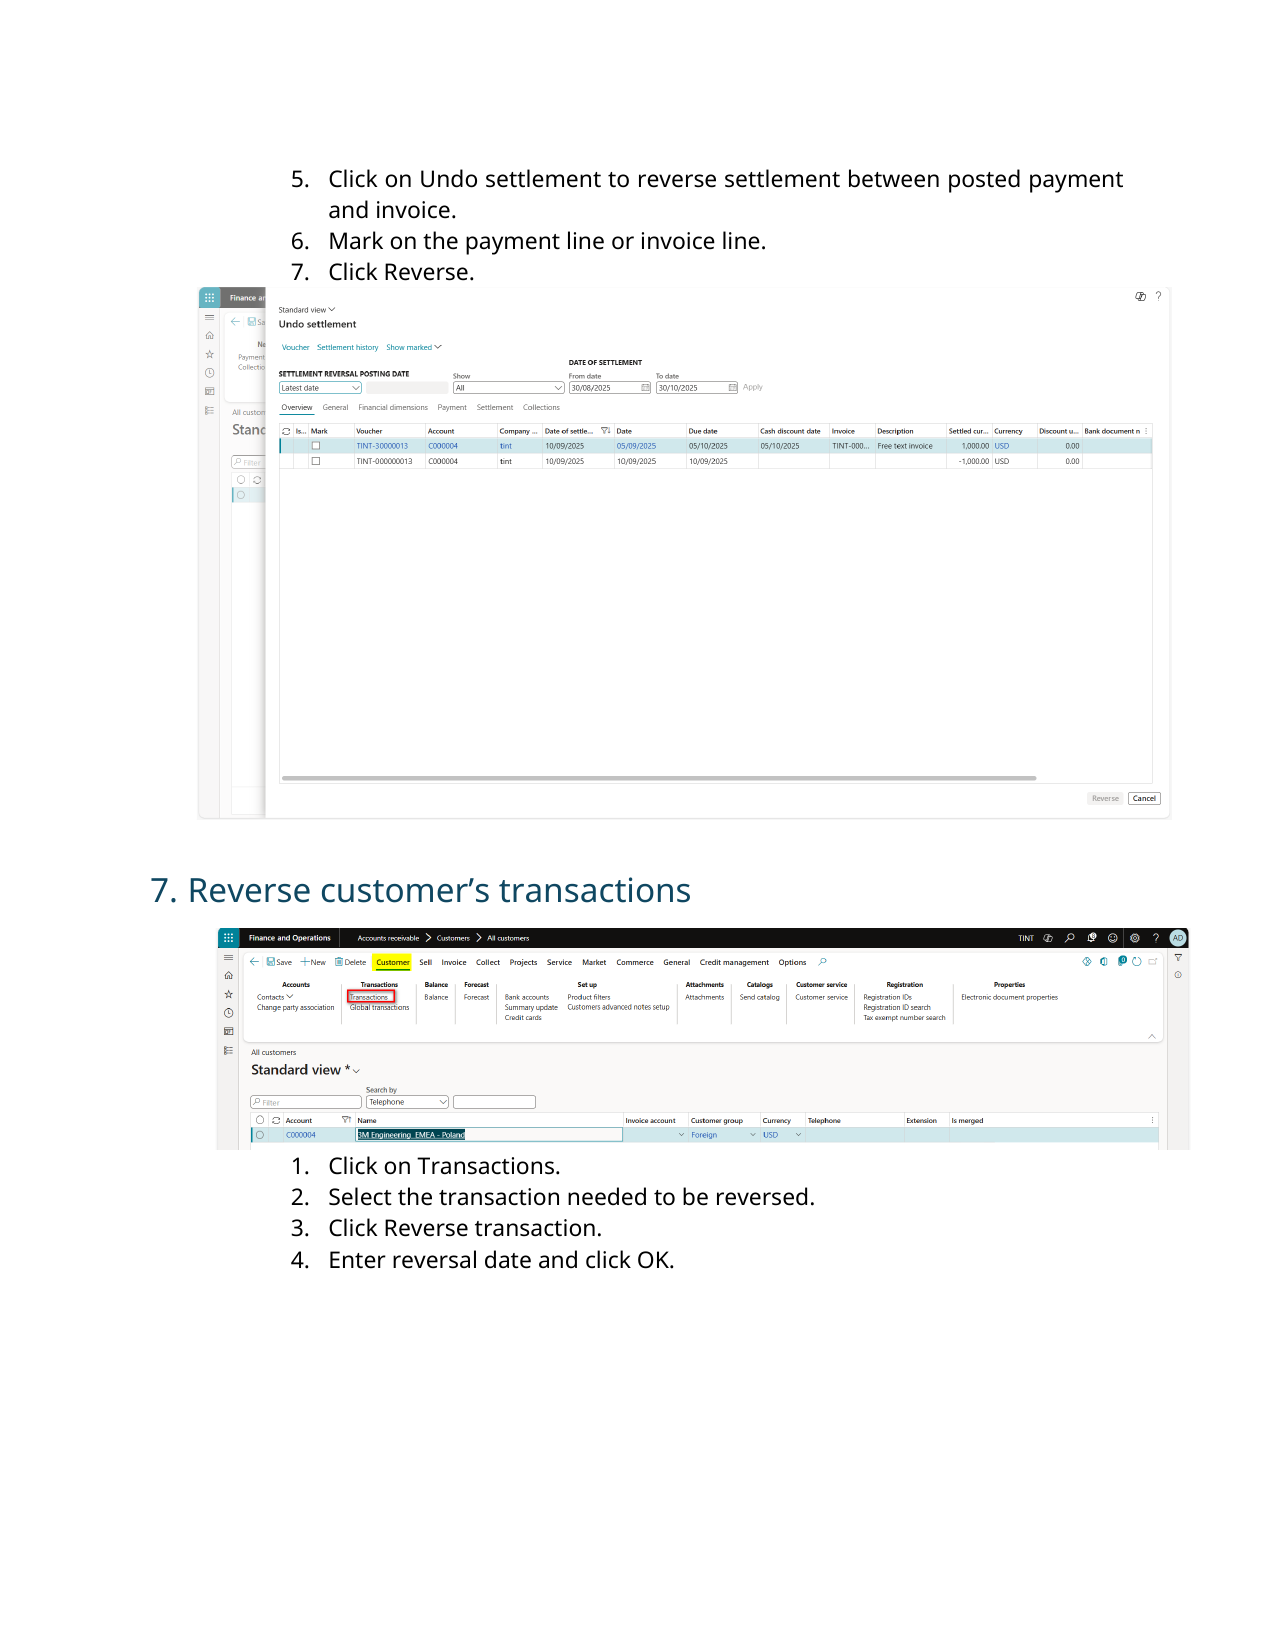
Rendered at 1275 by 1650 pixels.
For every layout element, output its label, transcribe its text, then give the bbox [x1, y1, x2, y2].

list Mark on the payment line or invoice line. [291, 225, 1125, 256]
subtitle Reverse customer’s transactions [150, 867, 1125, 912]
list Select the transaction needed to be reversed. [291, 1181, 1125, 1212]
picture [215, 928, 1191, 1150]
list Click on Transactions. [291, 1150, 1125, 1181]
list Enter reversal date and click OK. [291, 1243, 1125, 1275]
list Click on Undo settlement to reverse settlement between posted payment and invoice. [291, 162, 1125, 225]
list Click Reverse transaction. [291, 1212, 1125, 1243]
picture [196, 287, 1172, 820]
list Click Reverse. [291, 256, 1125, 287]
